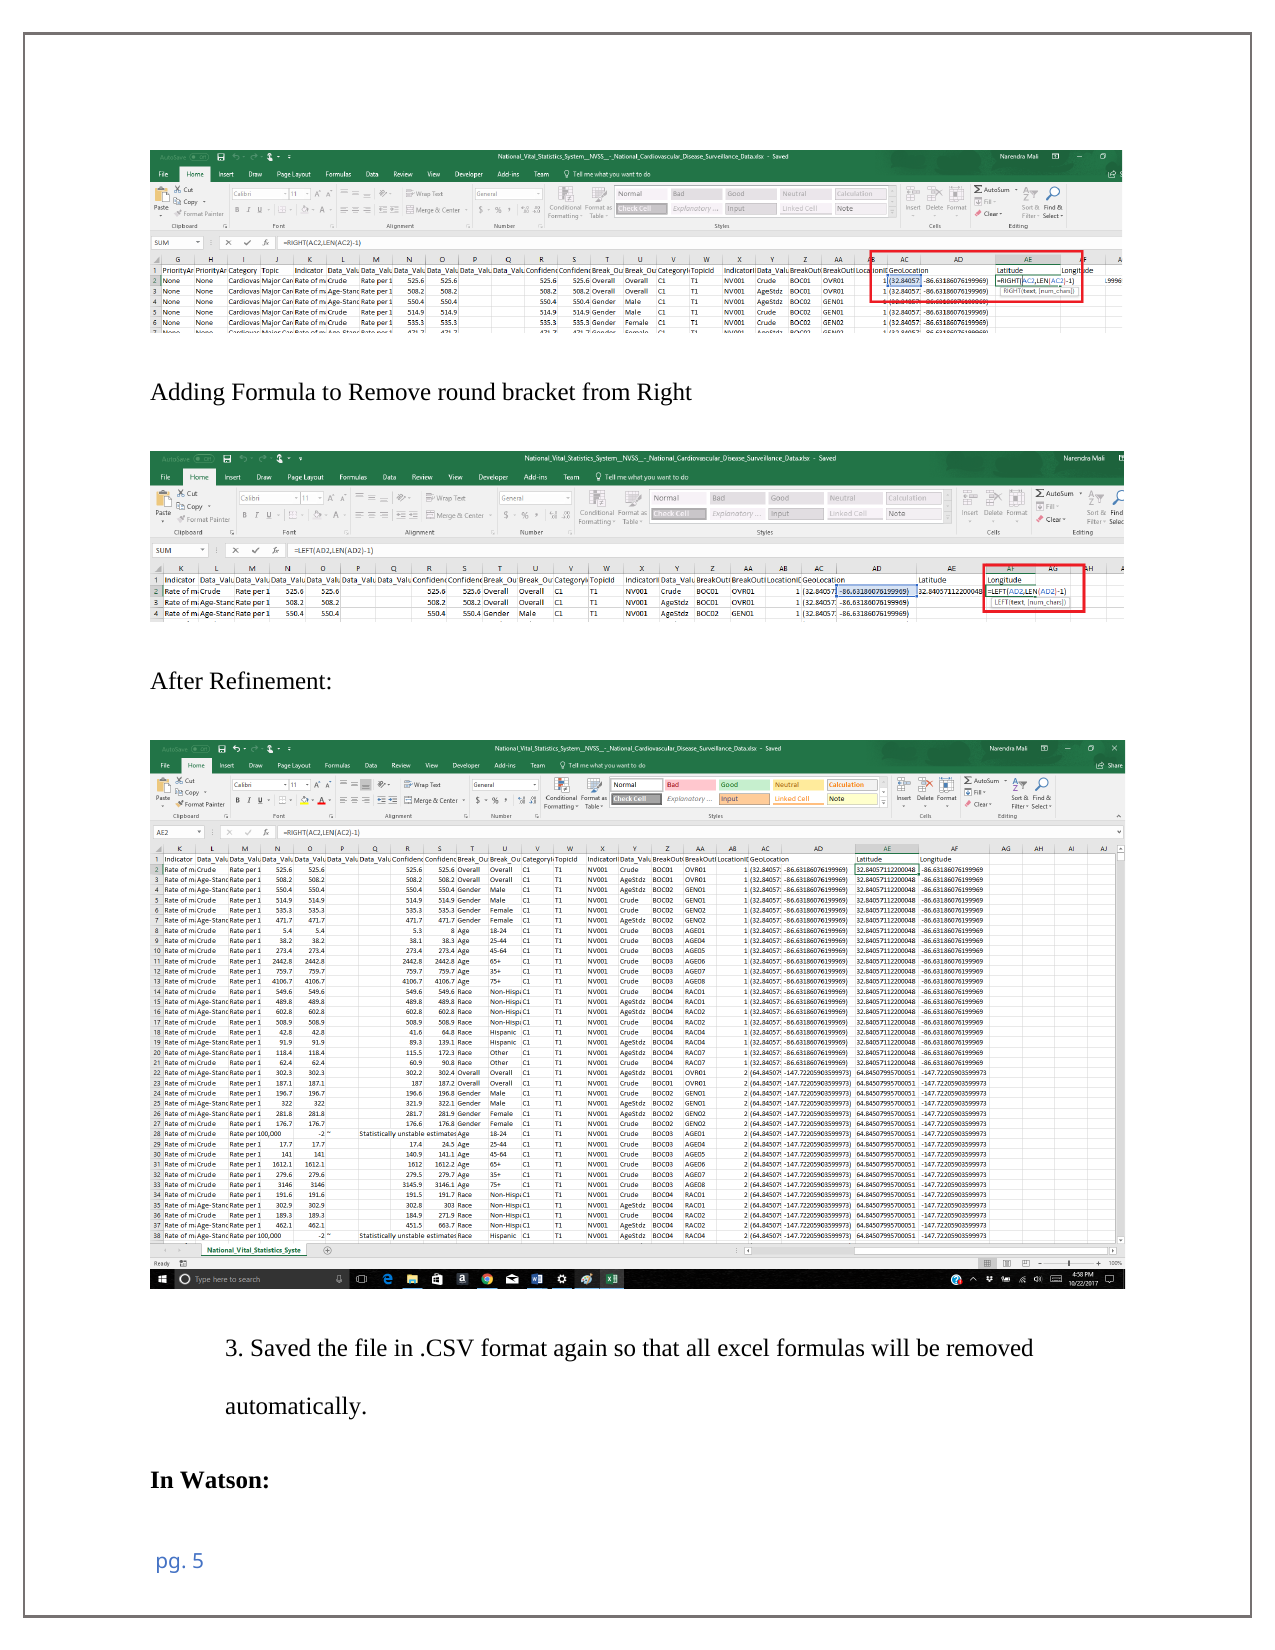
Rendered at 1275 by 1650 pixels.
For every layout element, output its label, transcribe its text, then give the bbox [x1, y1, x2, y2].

picture [150, 740, 1125, 1289]
picture [150, 451, 1124, 622]
text Adding Formula to Remove round bracket from Right [150, 377, 1125, 406]
text After Refinement: [150, 666, 1125, 695]
text In Watson: [150, 1465, 1125, 1494]
picture [150, 150, 1123, 333]
list 3. Saved the file in .CSV format again so that all excel formulas will be removed automatically. [225, 1333, 1125, 1420]
